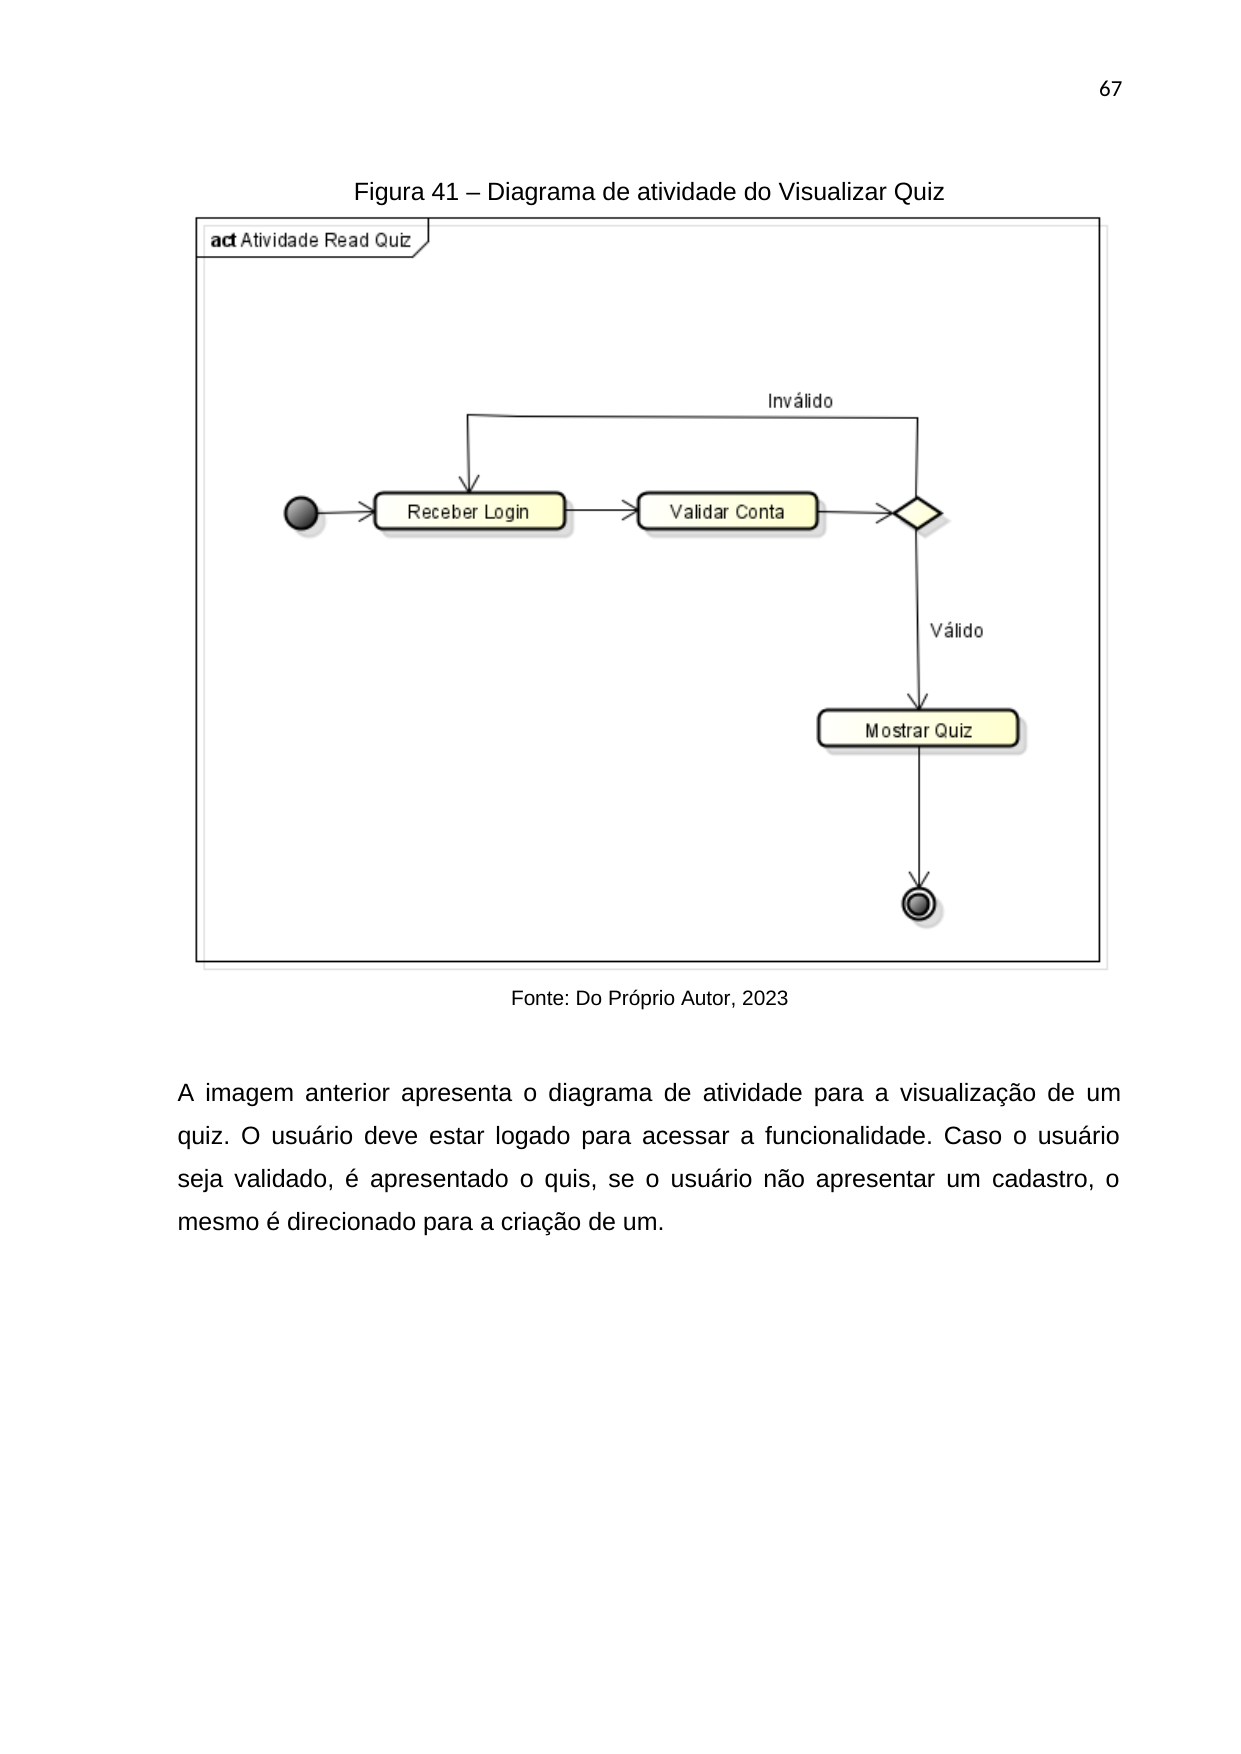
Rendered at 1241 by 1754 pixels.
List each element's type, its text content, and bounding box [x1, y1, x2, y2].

text Figura 41 – Diagrama de atividade do Visualizar QuizFonte: Do Próprio Autor, 2023 [177, 177, 1122, 206]
picture [177, 206, 1124, 986]
text A imagem anterior apresenta o diagrama de atividade para a visualização de um quiz. O usuário deve estar logado para acessar a funcionalidade. Caso o usuário seja validado, é apresentado o quis, se o usuário não apresentar um cadastro, o mesmo é direcionado para a criação de um. [177, 1077, 1122, 1236]
text Figura 41 – Diagrama de atividade do Visualizar QuizFonte: Do Próprio Autor, 2023 [177, 986, 1122, 1009]
